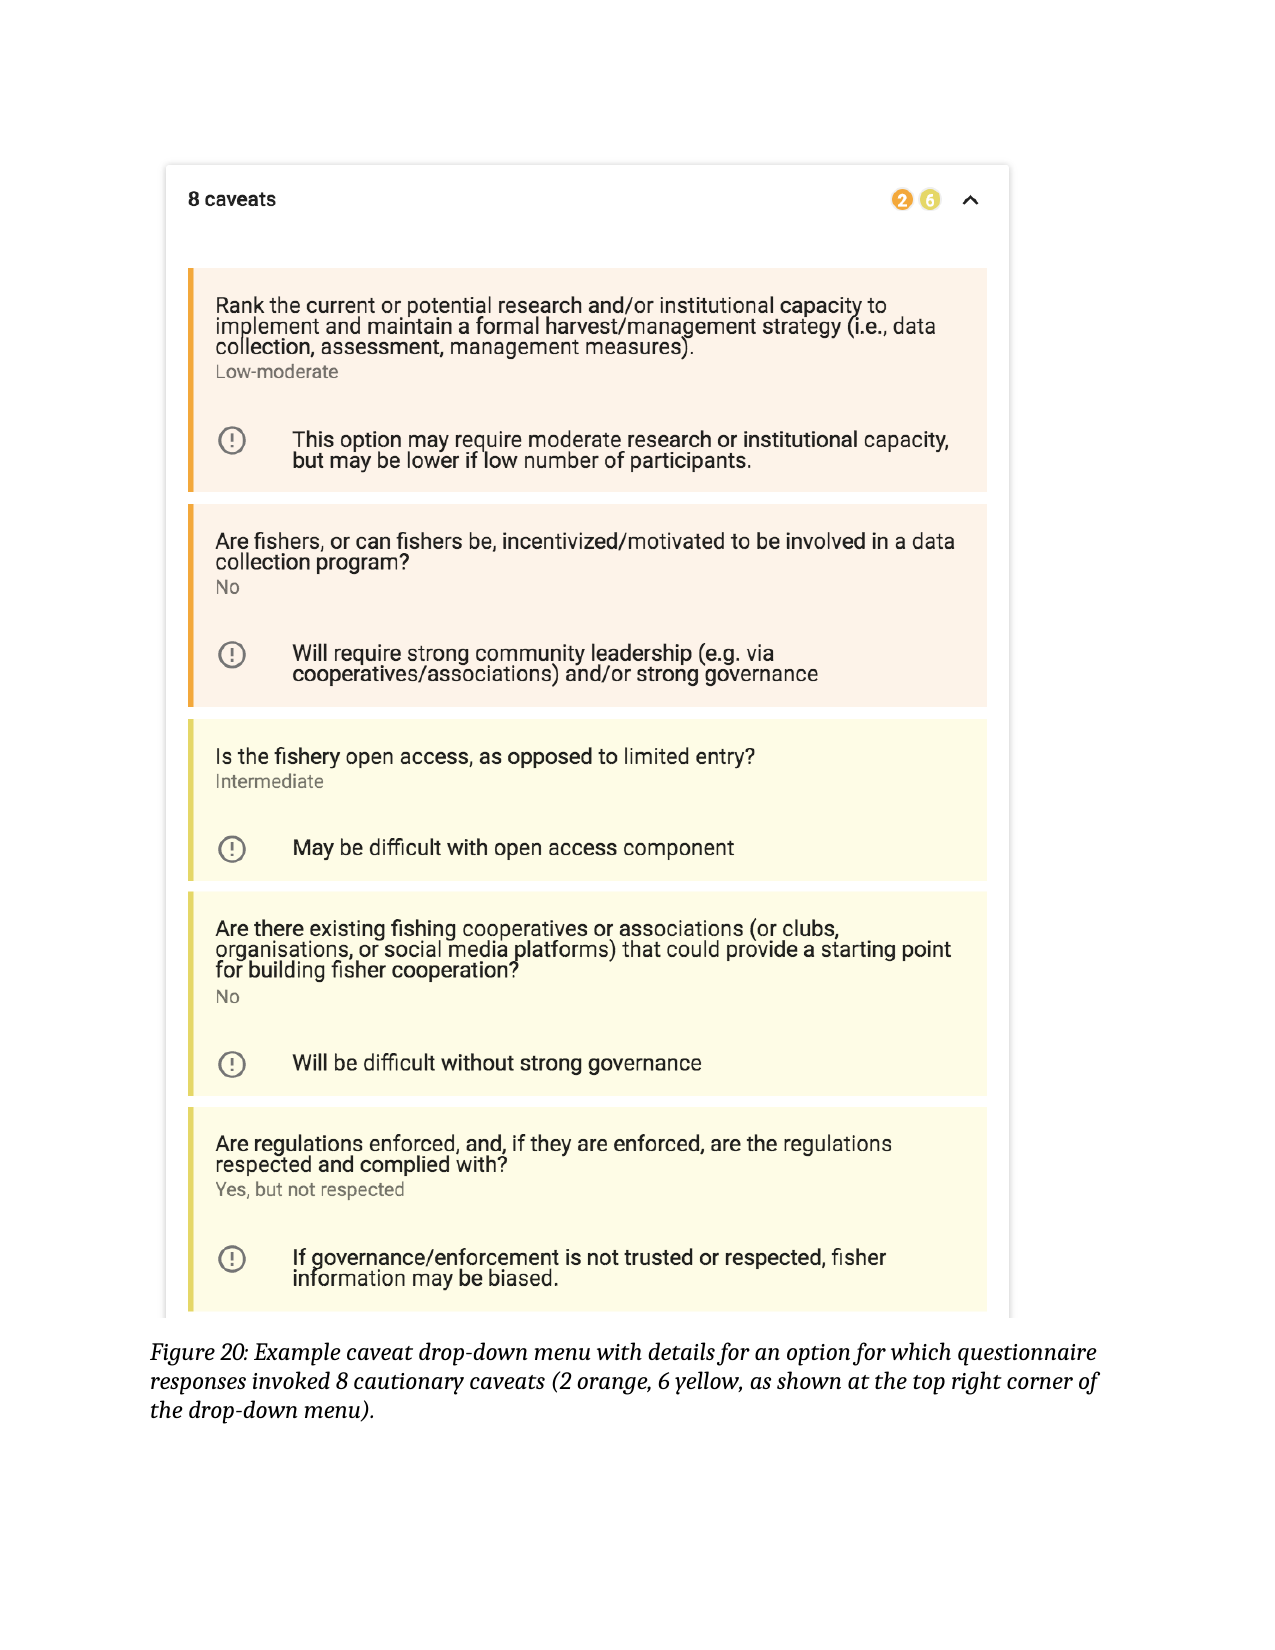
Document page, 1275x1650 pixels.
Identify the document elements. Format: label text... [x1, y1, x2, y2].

text Figure 20: Example caveat drop-down menu with details for an option for which questionnaire responses invoked 8 cautionary caveats (2 orange, 6 yellow, as shown at the top right corner of the drop-down menu). [150, 1338, 1125, 1424]
picture [150, 150, 1025, 1318]
